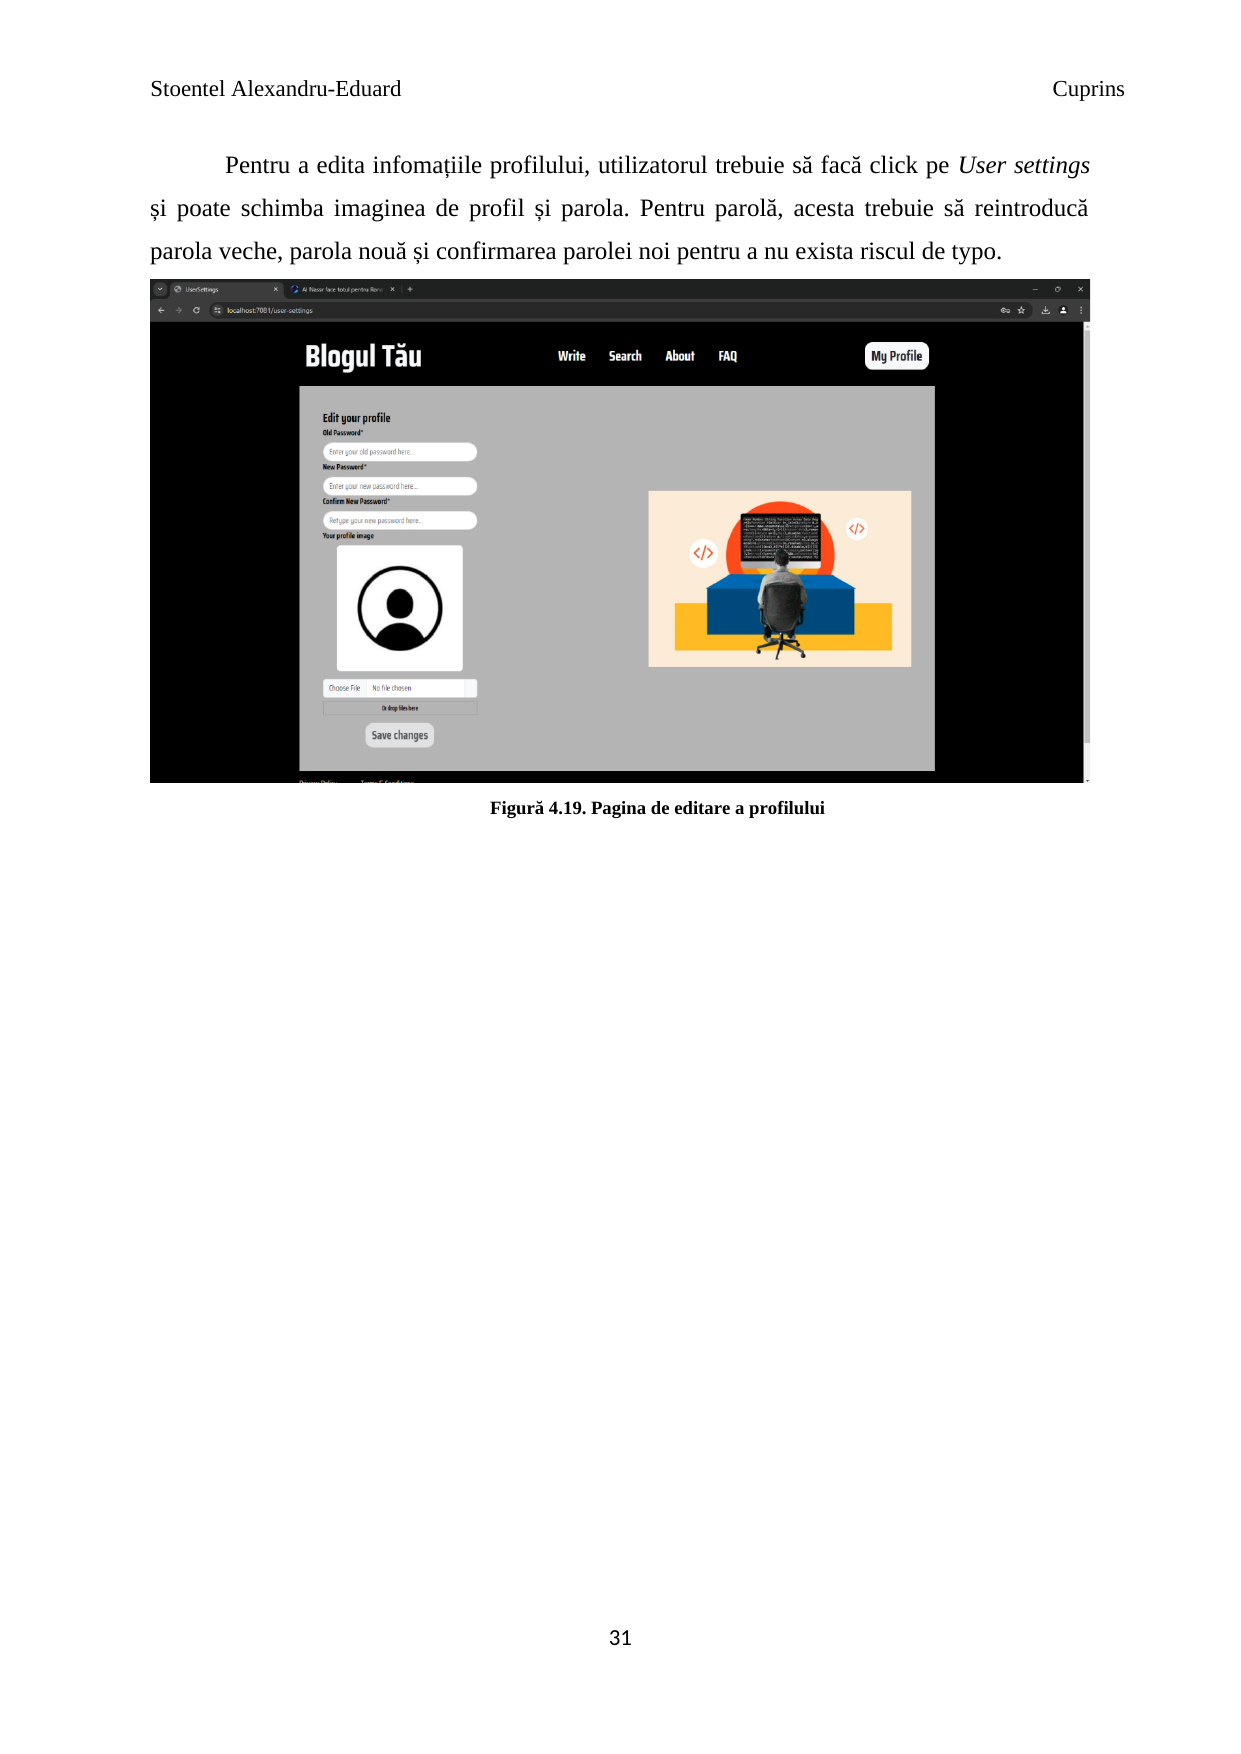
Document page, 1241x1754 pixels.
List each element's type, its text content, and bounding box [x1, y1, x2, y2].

text Figură 4.19. Pagina de editare a profilului [150, 797, 1090, 818]
picture [150, 279, 1091, 783]
text Pentru a edita infomațiile profilului, utilizatorul trebuie să facă click pe User settings și poate schimba imaginea de profil și parola. Pentru parolă, acesta trebuie să reintroducă parola veche, parola nouă și confirmarea parolei noi pentru a nu exista riscul de typo. [150, 150, 1090, 265]
